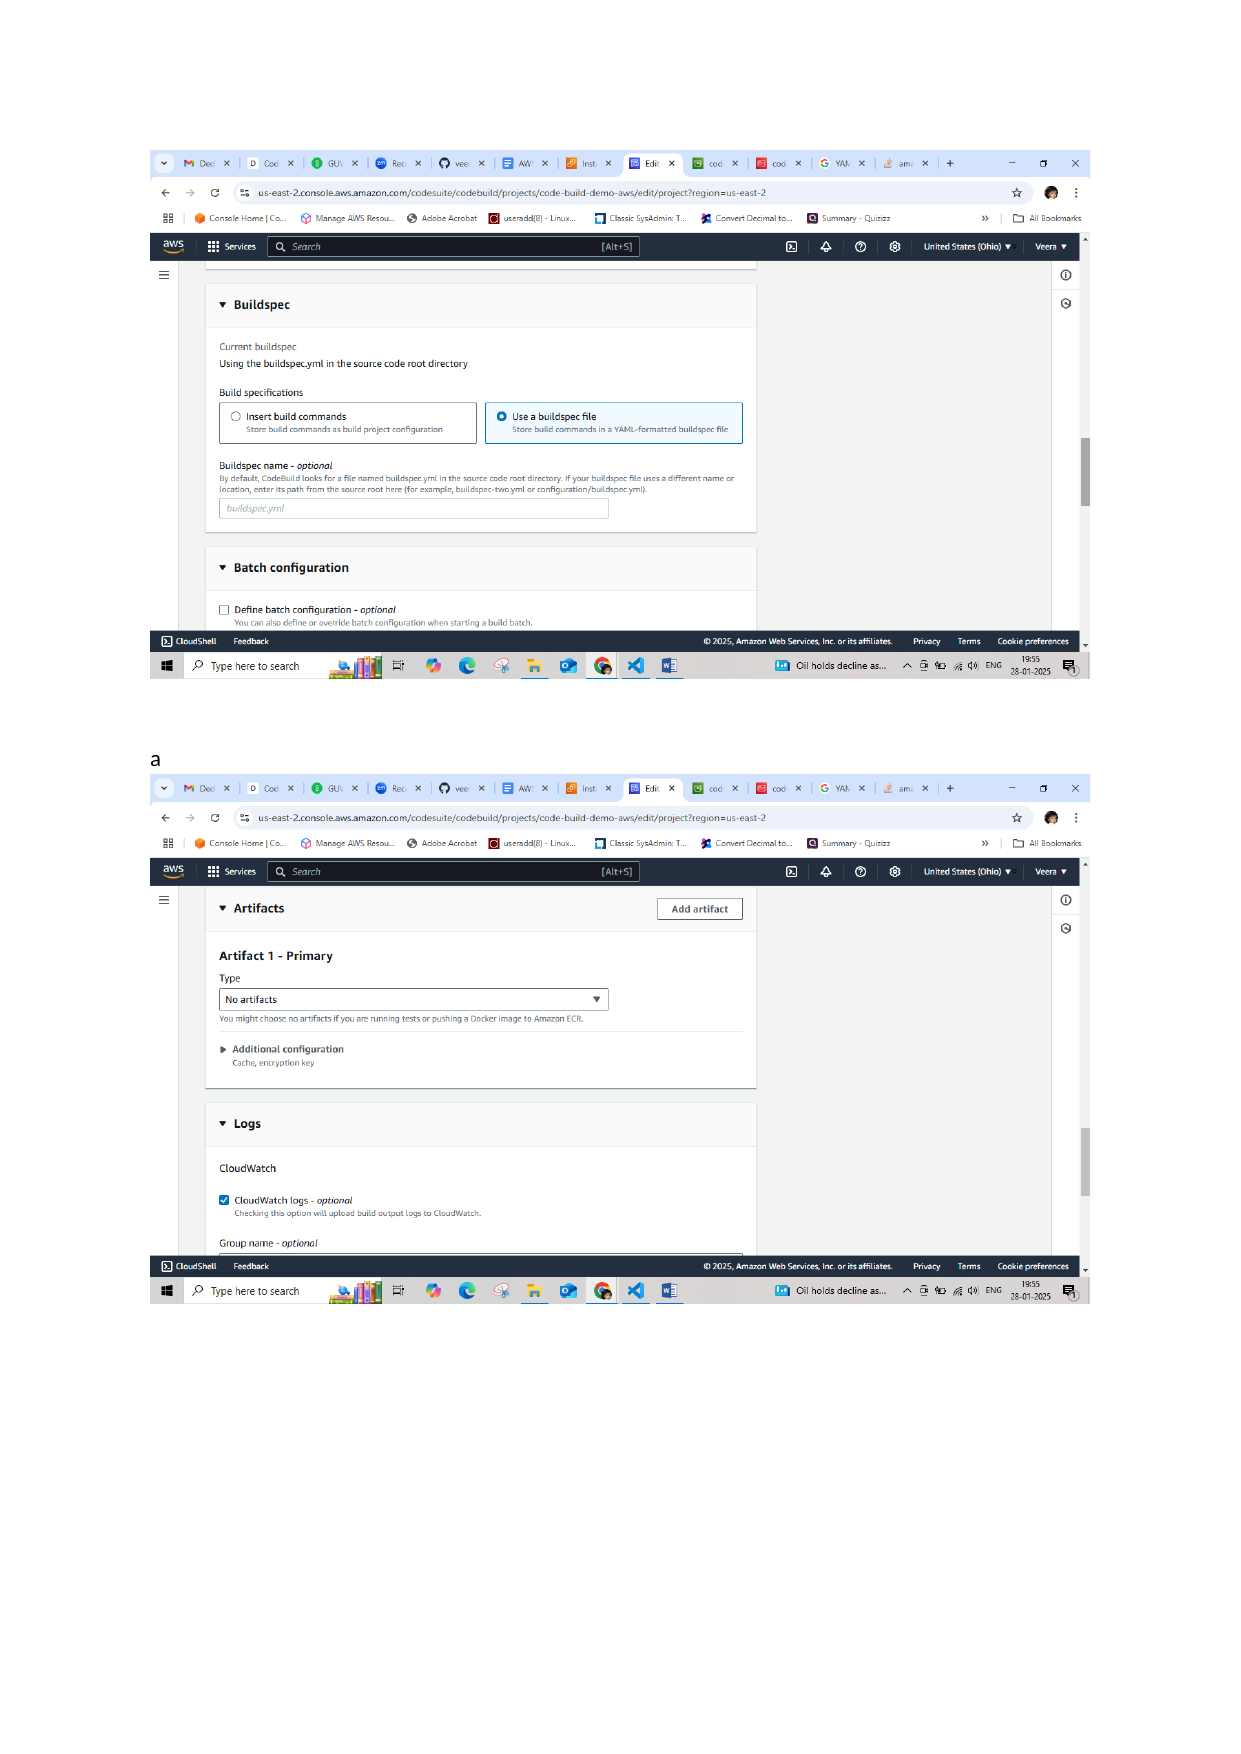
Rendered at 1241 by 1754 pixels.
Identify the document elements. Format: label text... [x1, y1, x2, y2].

picture [150, 774, 1091, 1304]
text a [150, 744, 1090, 774]
picture [150, 150, 1091, 679]
